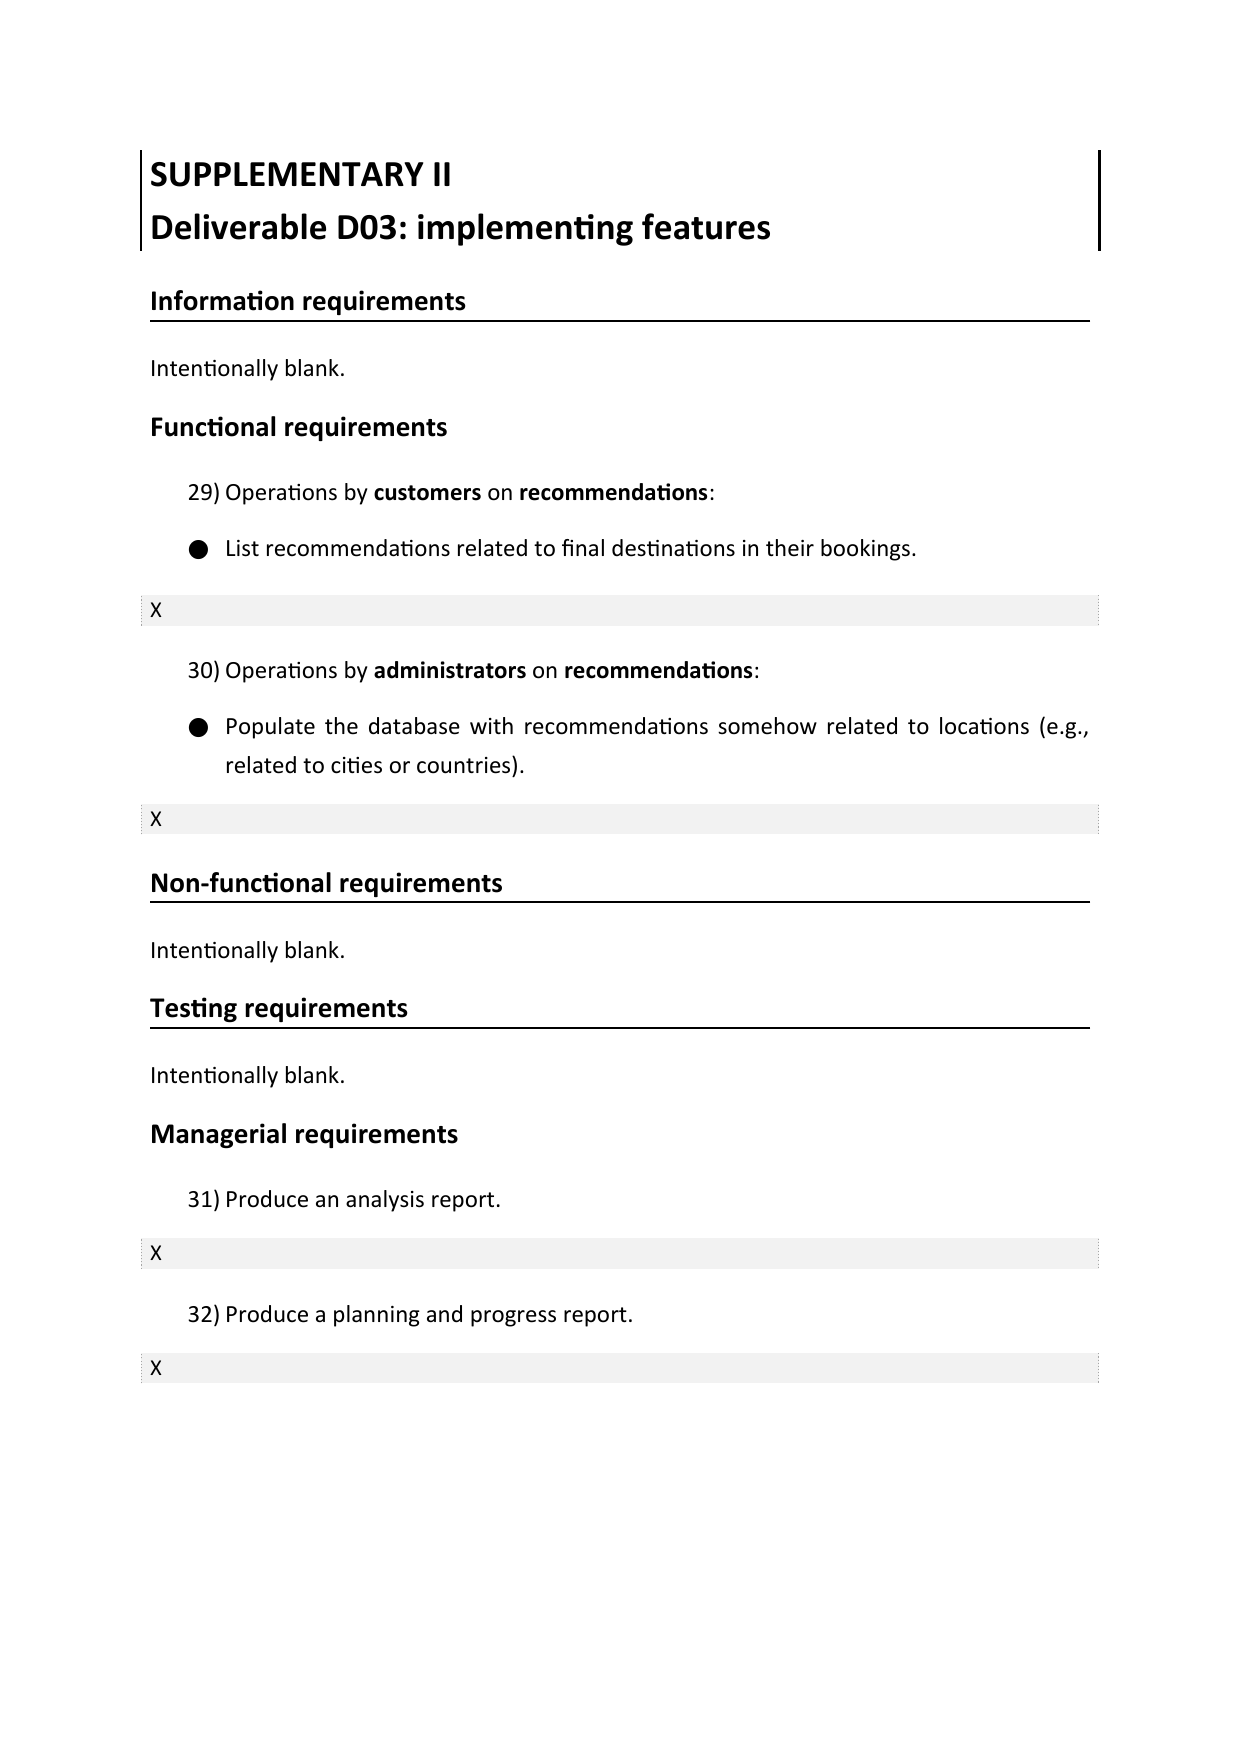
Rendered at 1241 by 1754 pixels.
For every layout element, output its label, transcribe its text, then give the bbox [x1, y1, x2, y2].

text Managerial requirements [150, 1115, 1090, 1153]
list Produce an analysis report. [187, 1183, 1090, 1213]
text Intentionally blank. [150, 1059, 1090, 1090]
list Operations by customers on recommendations: [187, 476, 1090, 507]
text X [141, 1353, 1099, 1383]
text Information requirements [150, 282, 1090, 320]
list Populate the database with recommendations somehow related to locations (e.g., related to cities or countries). [187, 698, 1090, 779]
text Intentionally blank. [150, 934, 1090, 964]
text Testing requirements [150, 989, 1090, 1027]
text Non-functional requirements [150, 864, 1090, 901]
list Produce a planning and progress report. [187, 1298, 1090, 1328]
list List recommendations related to final destinations in their bookings. [187, 519, 1090, 570]
text X [141, 804, 1099, 834]
text X [141, 1238, 1099, 1269]
text Intentionally blank. [150, 353, 1090, 383]
text X [141, 595, 1099, 626]
text SUPPLEMENTARY II Deliverable D03: implementing features [142, 150, 1098, 251]
text Functional requirements [150, 408, 1090, 446]
list Operations by administrators on recommendations: [187, 655, 1090, 685]
